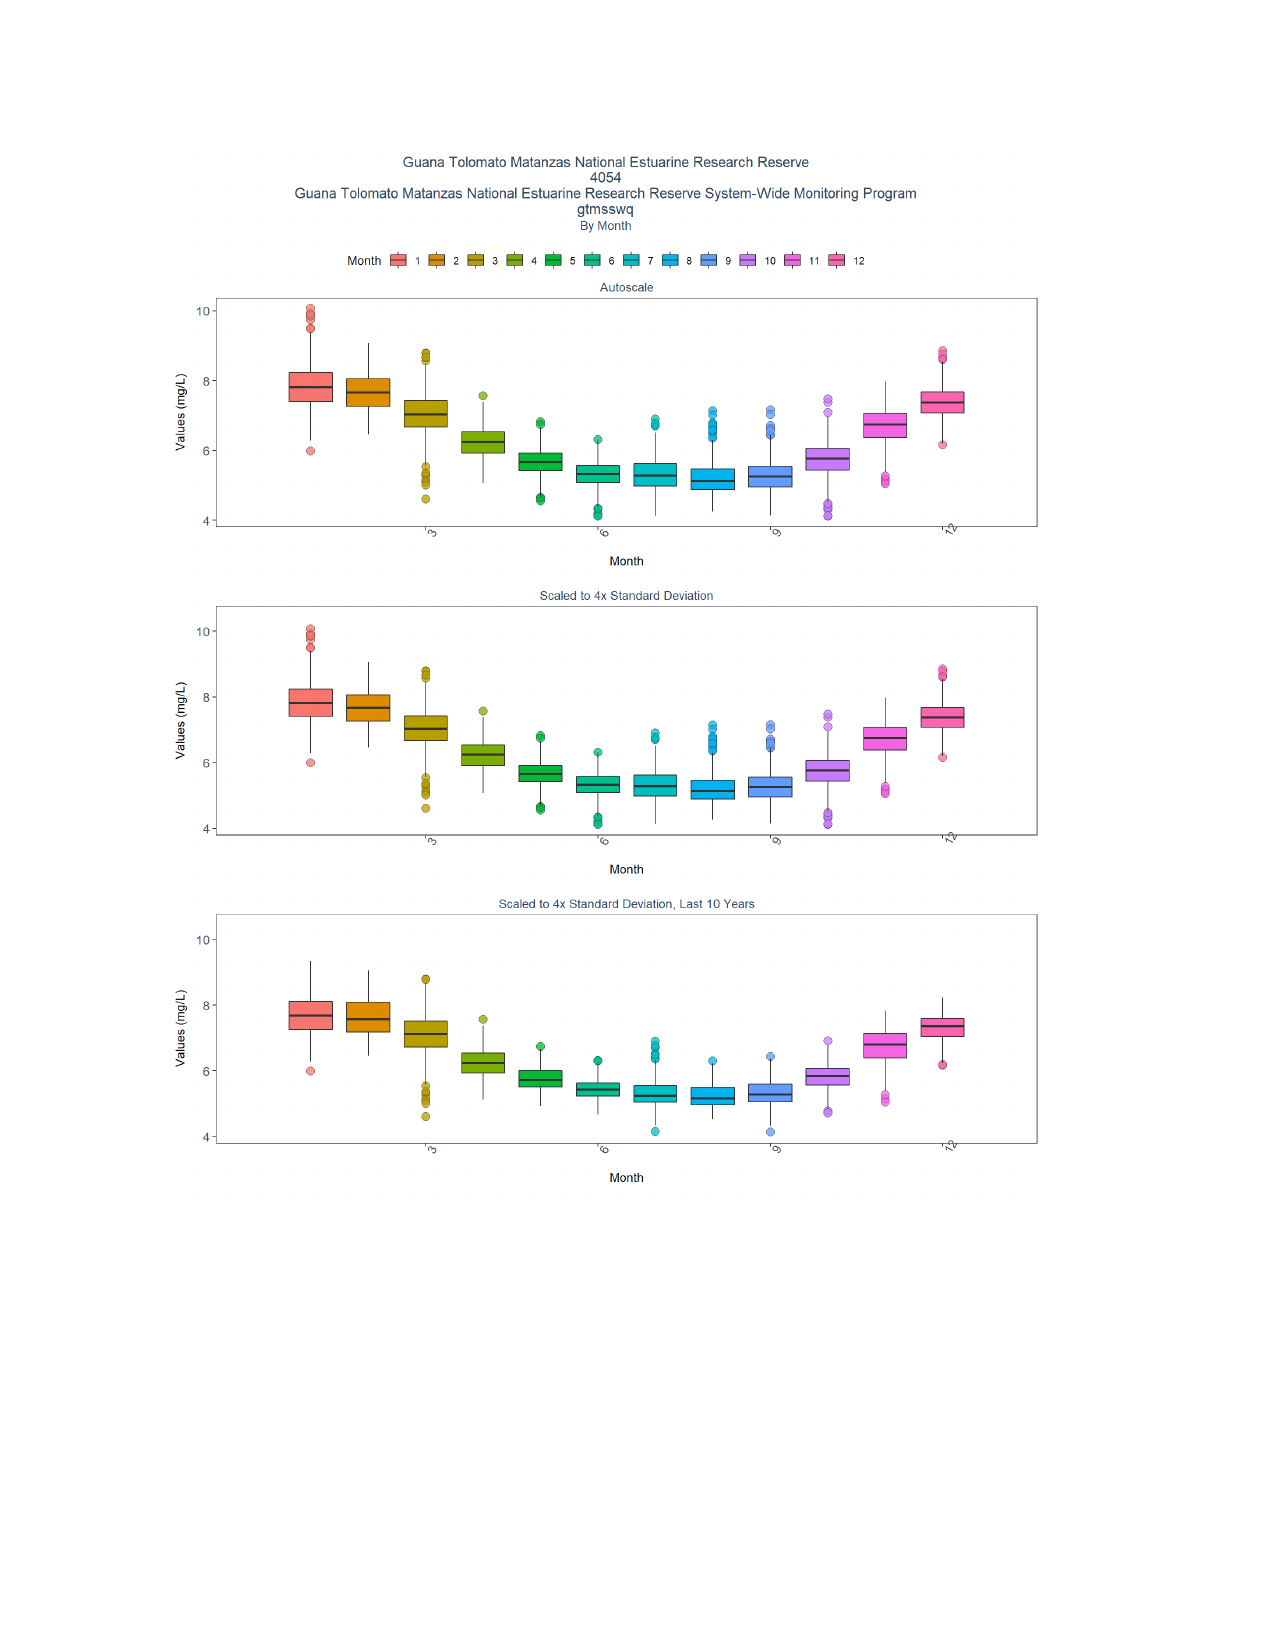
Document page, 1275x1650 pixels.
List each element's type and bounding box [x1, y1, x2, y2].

picture [168, 150, 1044, 1200]
